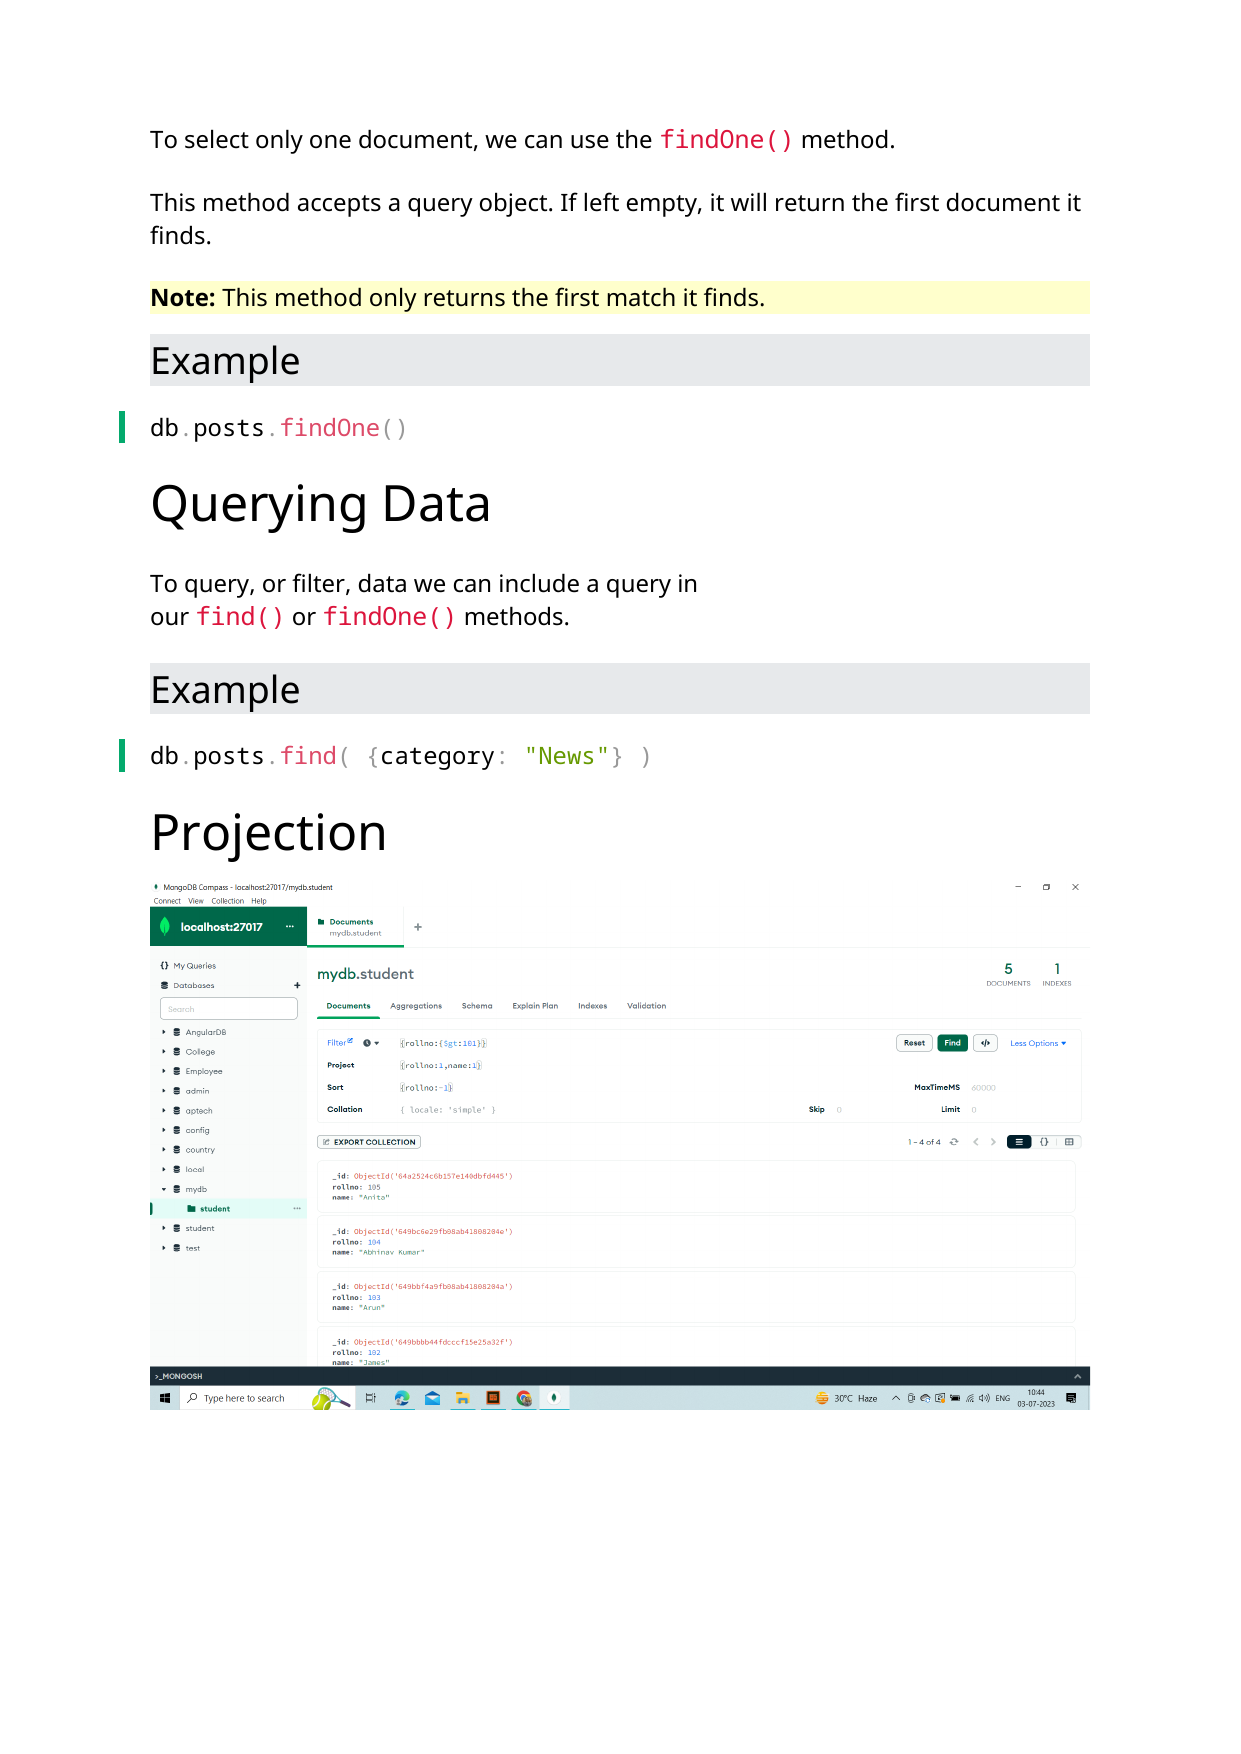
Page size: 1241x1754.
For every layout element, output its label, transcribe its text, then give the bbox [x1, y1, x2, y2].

text Projection [150, 797, 1090, 865]
text To select only one document, we can use the findOne() method. [150, 122, 1090, 156]
text db.posts.find( {category: "News"} ) [125, 739, 1090, 772]
text Querying Data [150, 468, 1090, 536]
text Example [150, 334, 1090, 386]
text This method accepts a query object. If left empty, it will return the first document it finds. [150, 186, 1090, 251]
text Note: This method only returns the first match it finds. [150, 281, 1090, 314]
text To query, or filter, data we can include a query in our find() or findOne() methods. [150, 566, 1090, 633]
text Example [150, 663, 1090, 714]
text db.posts.findOne() [125, 411, 1090, 443]
picture [150, 880, 1091, 1410]
